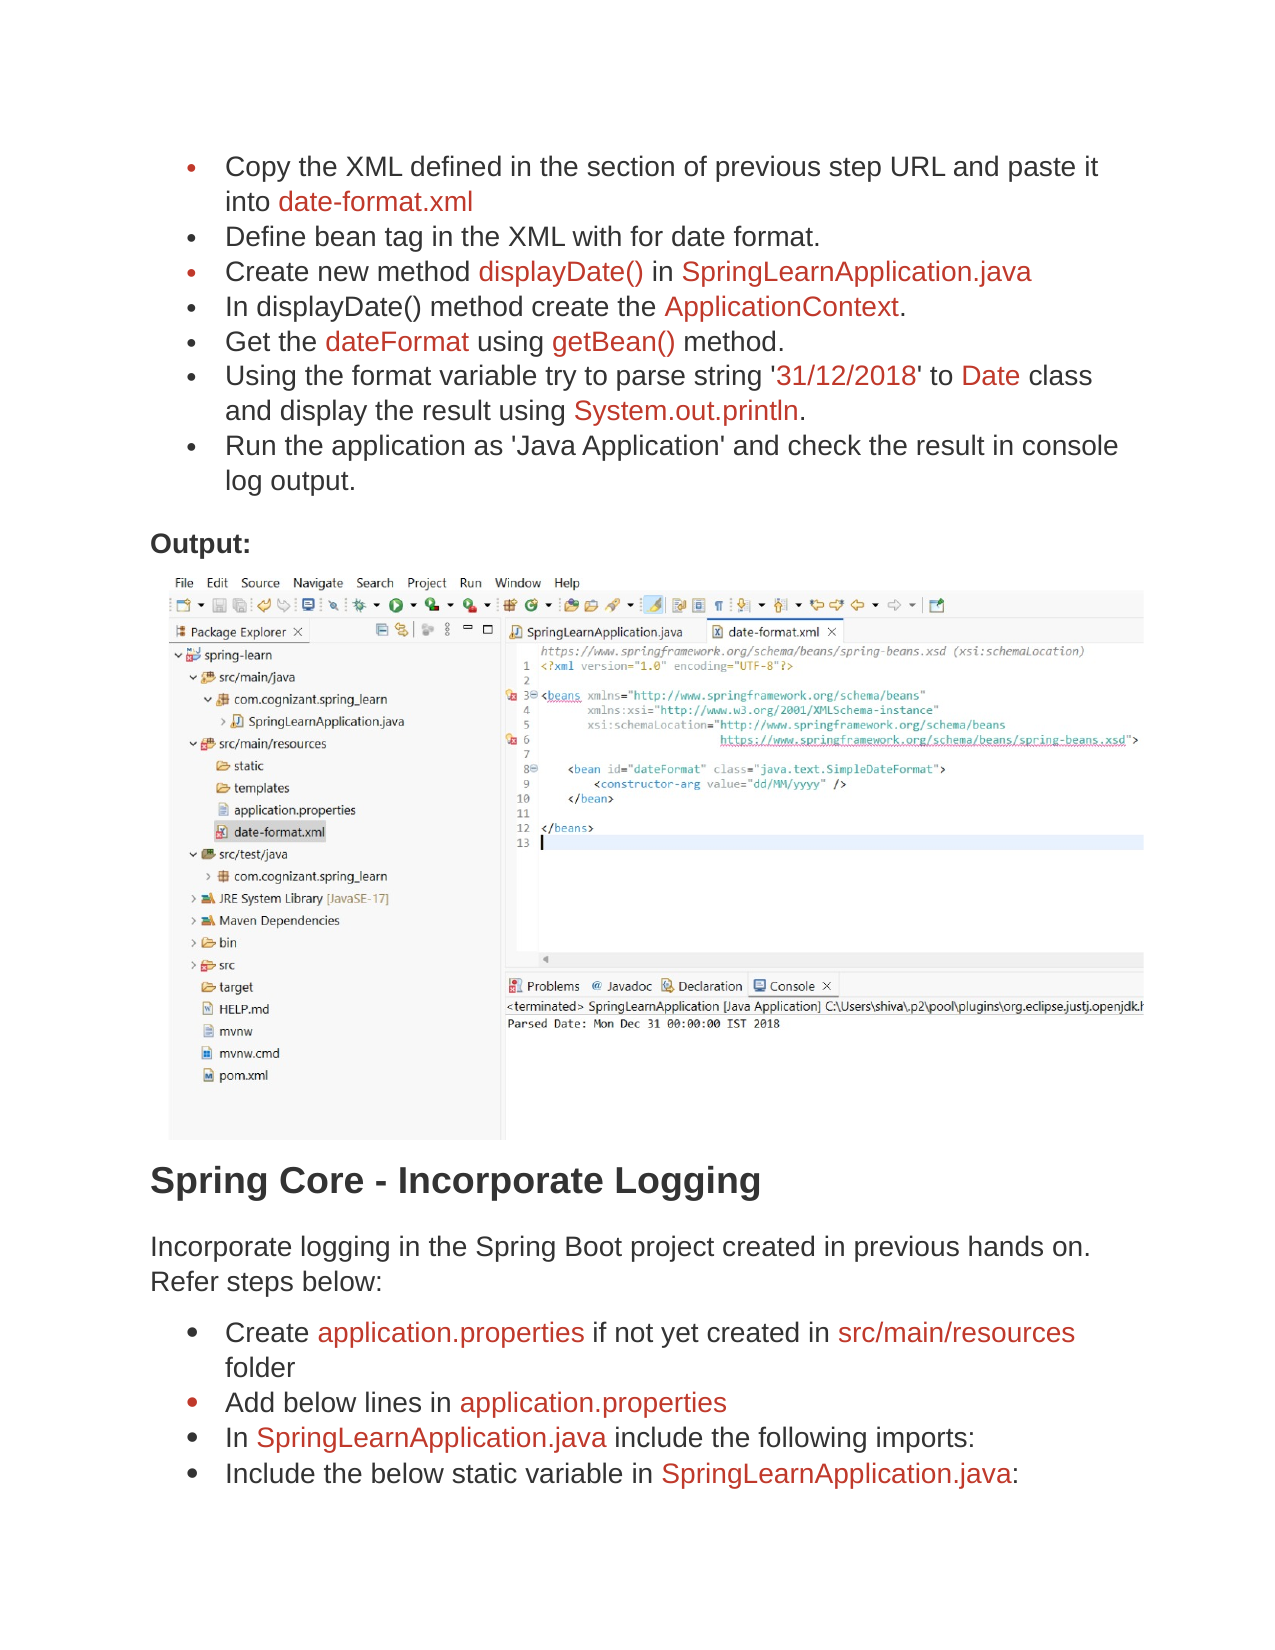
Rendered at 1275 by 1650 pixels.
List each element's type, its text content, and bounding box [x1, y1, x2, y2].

list Add below lines in application.properties [187, 1386, 1125, 1419]
list Using the format variable try to parse string '31/12/2018' to Date class and display the result using System.out.println. [187, 359, 1125, 427]
list Include the below static variable in SpringLearnApplication.java: [187, 1457, 1125, 1489]
list Create new method displayDate() in SpringLearnApplication.java [187, 255, 1125, 287]
list Get the dateFormat using getBean() method. [187, 324, 1125, 357]
list In SpringLearnApplication.java include the following imports: [187, 1421, 1125, 1454]
list In displayDate() method create the ApplicationContext. [187, 289, 1125, 322]
text Spring Core - Incorporate Logging Incorporate logging in the Spring Boot project created in previous hands on. Refer steps below: [150, 1158, 1125, 1297]
list Create application.properties if not yet created in src/main/resources folder [187, 1316, 1125, 1384]
list Define bean tag in the XML with for date format. [187, 220, 1125, 252]
list Run the application as 'Java Application' and check the result in console log output. [187, 429, 1125, 496]
text Output: [150, 527, 1125, 560]
list Copy the XML defined in the section of previous step URL and paste it into date-format.xml [187, 150, 1125, 217]
